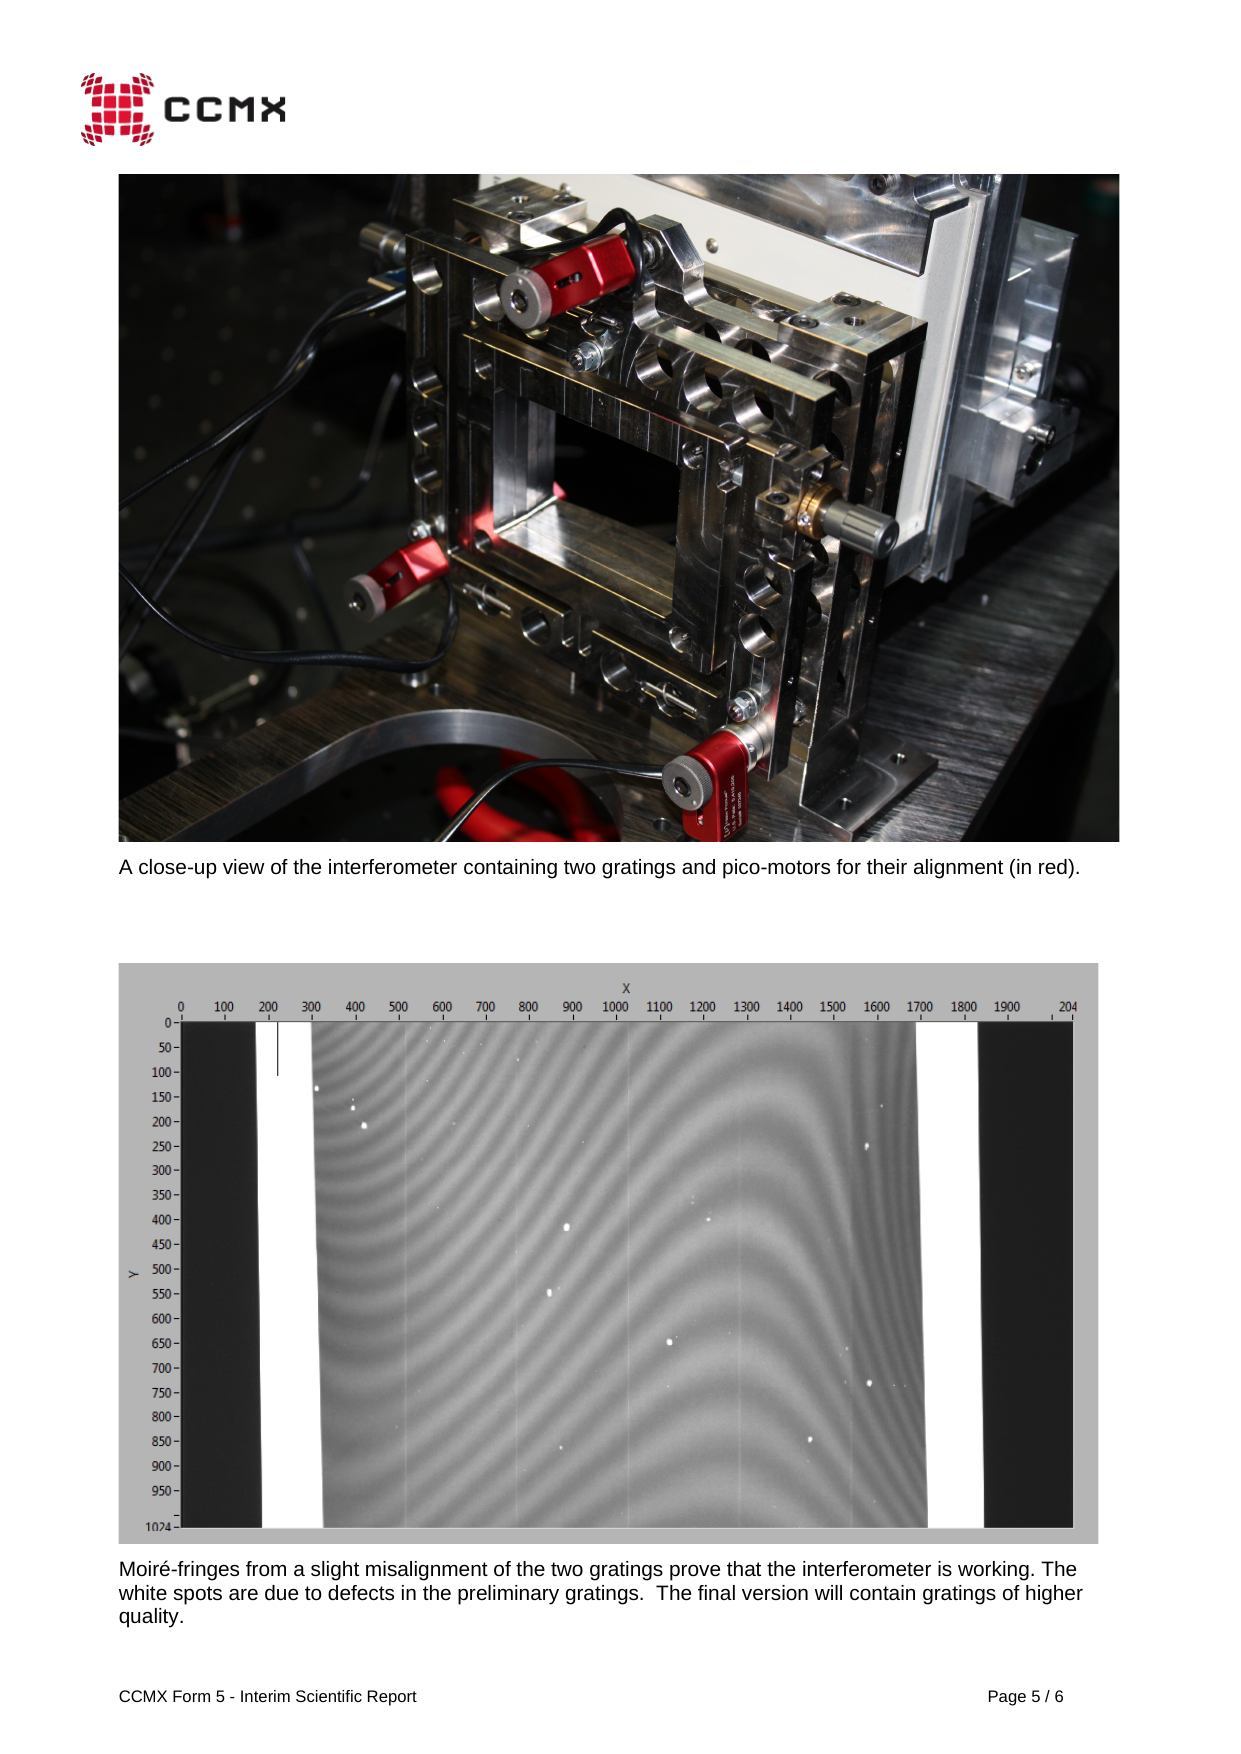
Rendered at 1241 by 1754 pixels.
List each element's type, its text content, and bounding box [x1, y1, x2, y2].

picture [118, 963, 1099, 1544]
text Moiré-fringes from a slight misalignment of the two gratings prove that the interferometer is working. The white spots are due to defects in the preliminary gratings. The final version will contain gratings of higher quality. [118, 1556, 1122, 1628]
picture [81, 73, 286, 146]
picture [118, 174, 1120, 842]
text A close-up view of the interferometer containing two gratings and pico-motors for their alignment (in red). [118, 854, 1122, 878]
